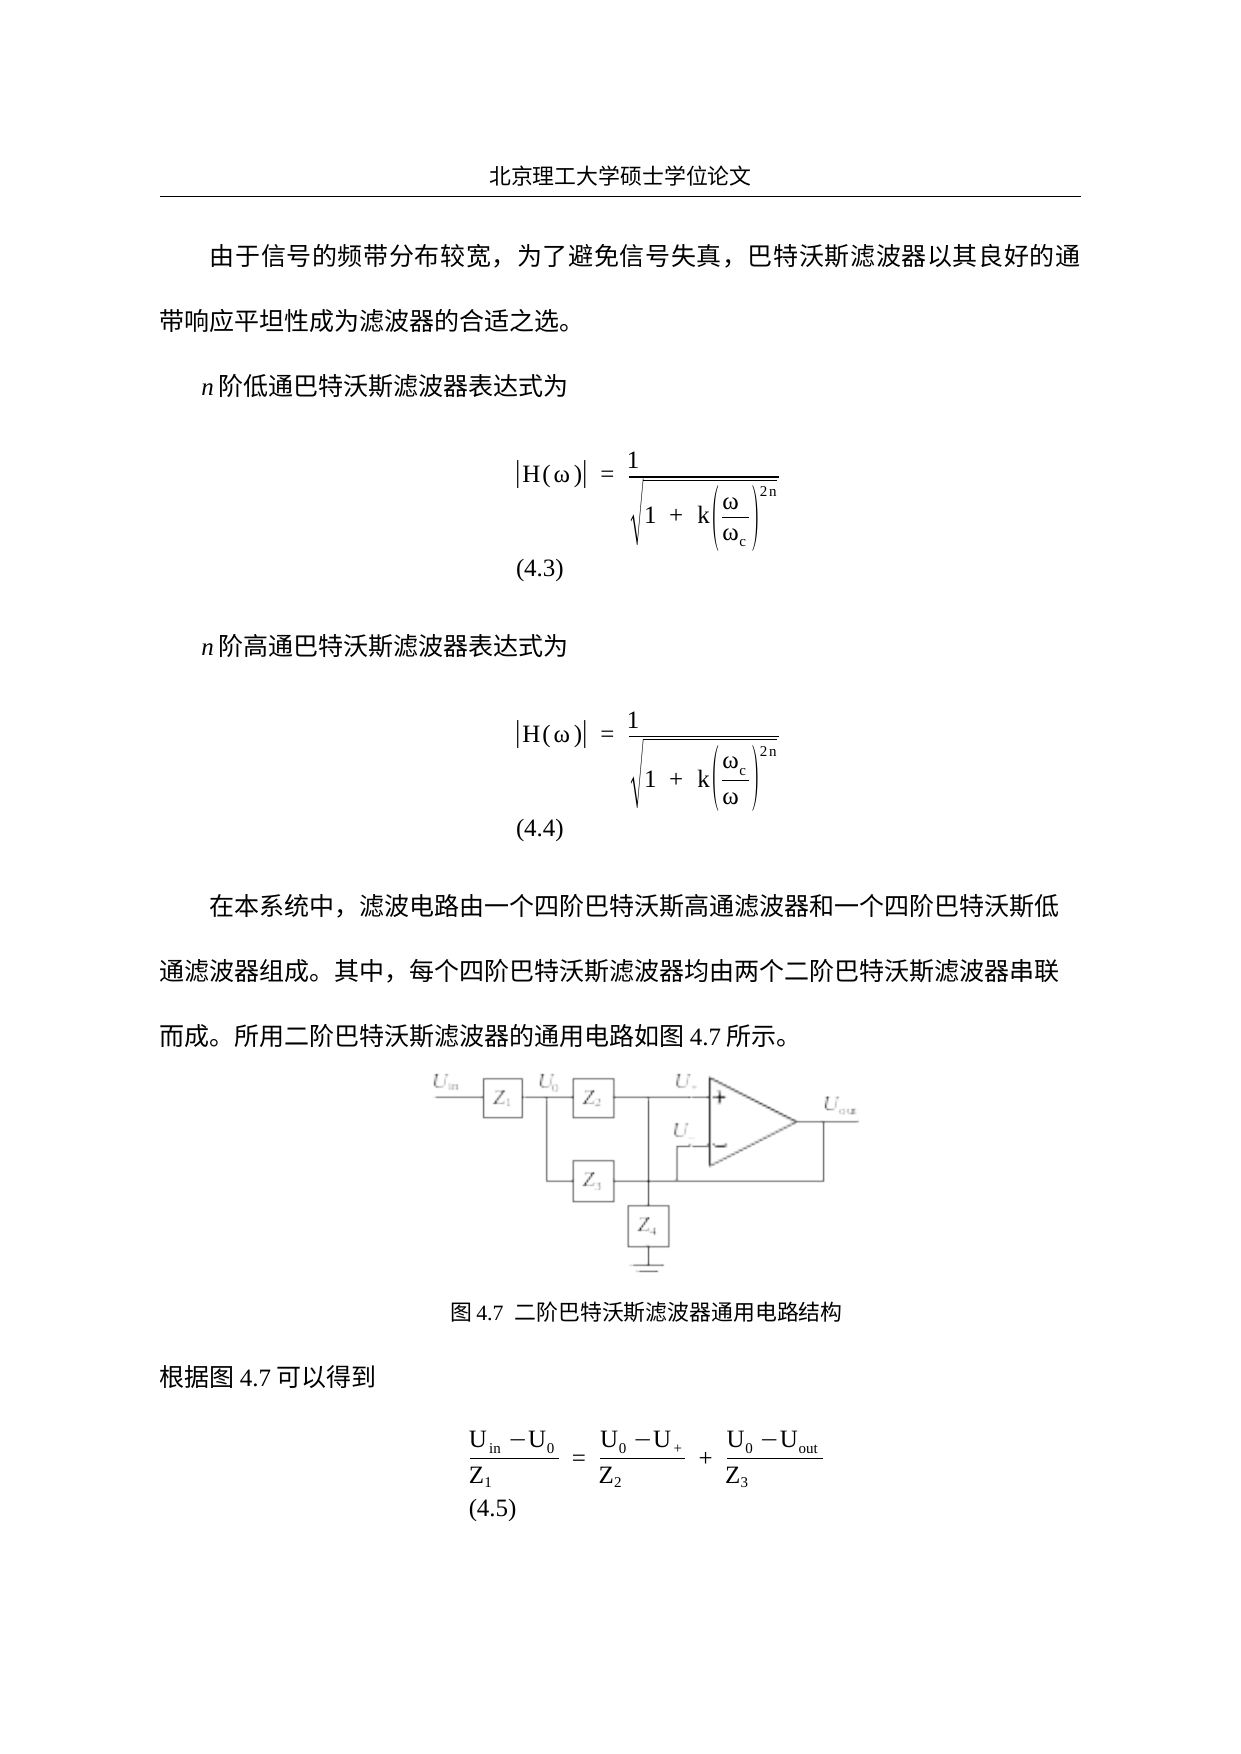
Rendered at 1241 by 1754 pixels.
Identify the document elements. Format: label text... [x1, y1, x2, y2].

text 由于信号的频带分布较宽，为了避免信号失真，巴特沃斯滤波器以其良好的通带响应平坦性成为滤波器的合适之选。 [159, 222, 1081, 352]
text 图4.7 二阶巴特沃斯滤波器通用电路结构 [159, 1294, 1081, 1327]
text n阶高通巴特沃斯滤波器表达式为 [159, 612, 1081, 677]
text n阶低通巴特沃斯滤波器表达式为 [159, 352, 1081, 417]
text 根据图4.7可以得到 [159, 1343, 1081, 1408]
text 在本系统中，滤波电路由一个四阶巴特沃斯高通滤波器和一个四阶巴特沃斯低通滤波器组成。其中，每个四阶巴特沃斯滤波器均由两个二阶巴特沃斯滤波器串联而成。所用二阶巴特沃斯滤波器的通用电路如图4.7所示。 [159, 872, 1081, 1067]
